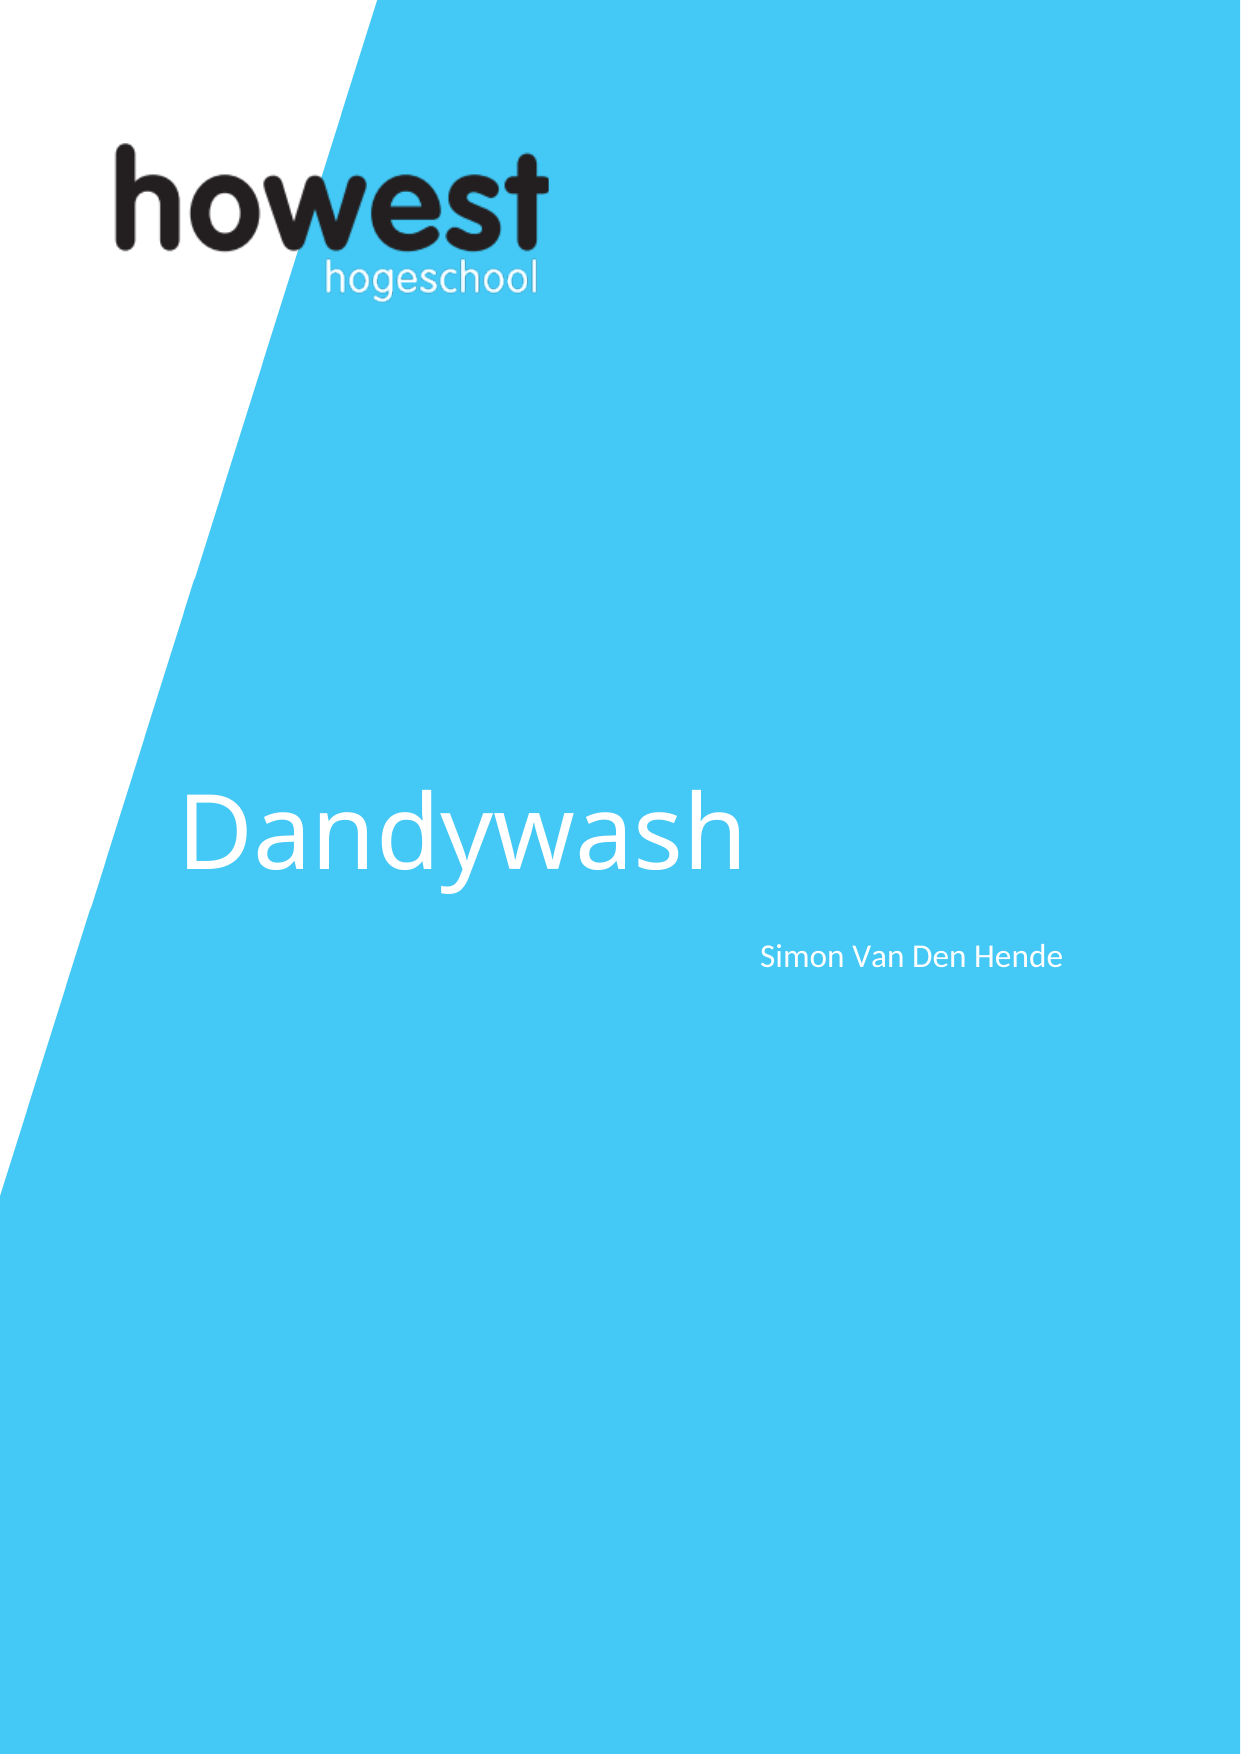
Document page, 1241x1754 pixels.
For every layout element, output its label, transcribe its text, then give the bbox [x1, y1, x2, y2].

text Simon Van Den Hende [177, 935, 1063, 976]
text Dandywash [177, 758, 1063, 899]
picture [0, 0, 1233, 1235]
